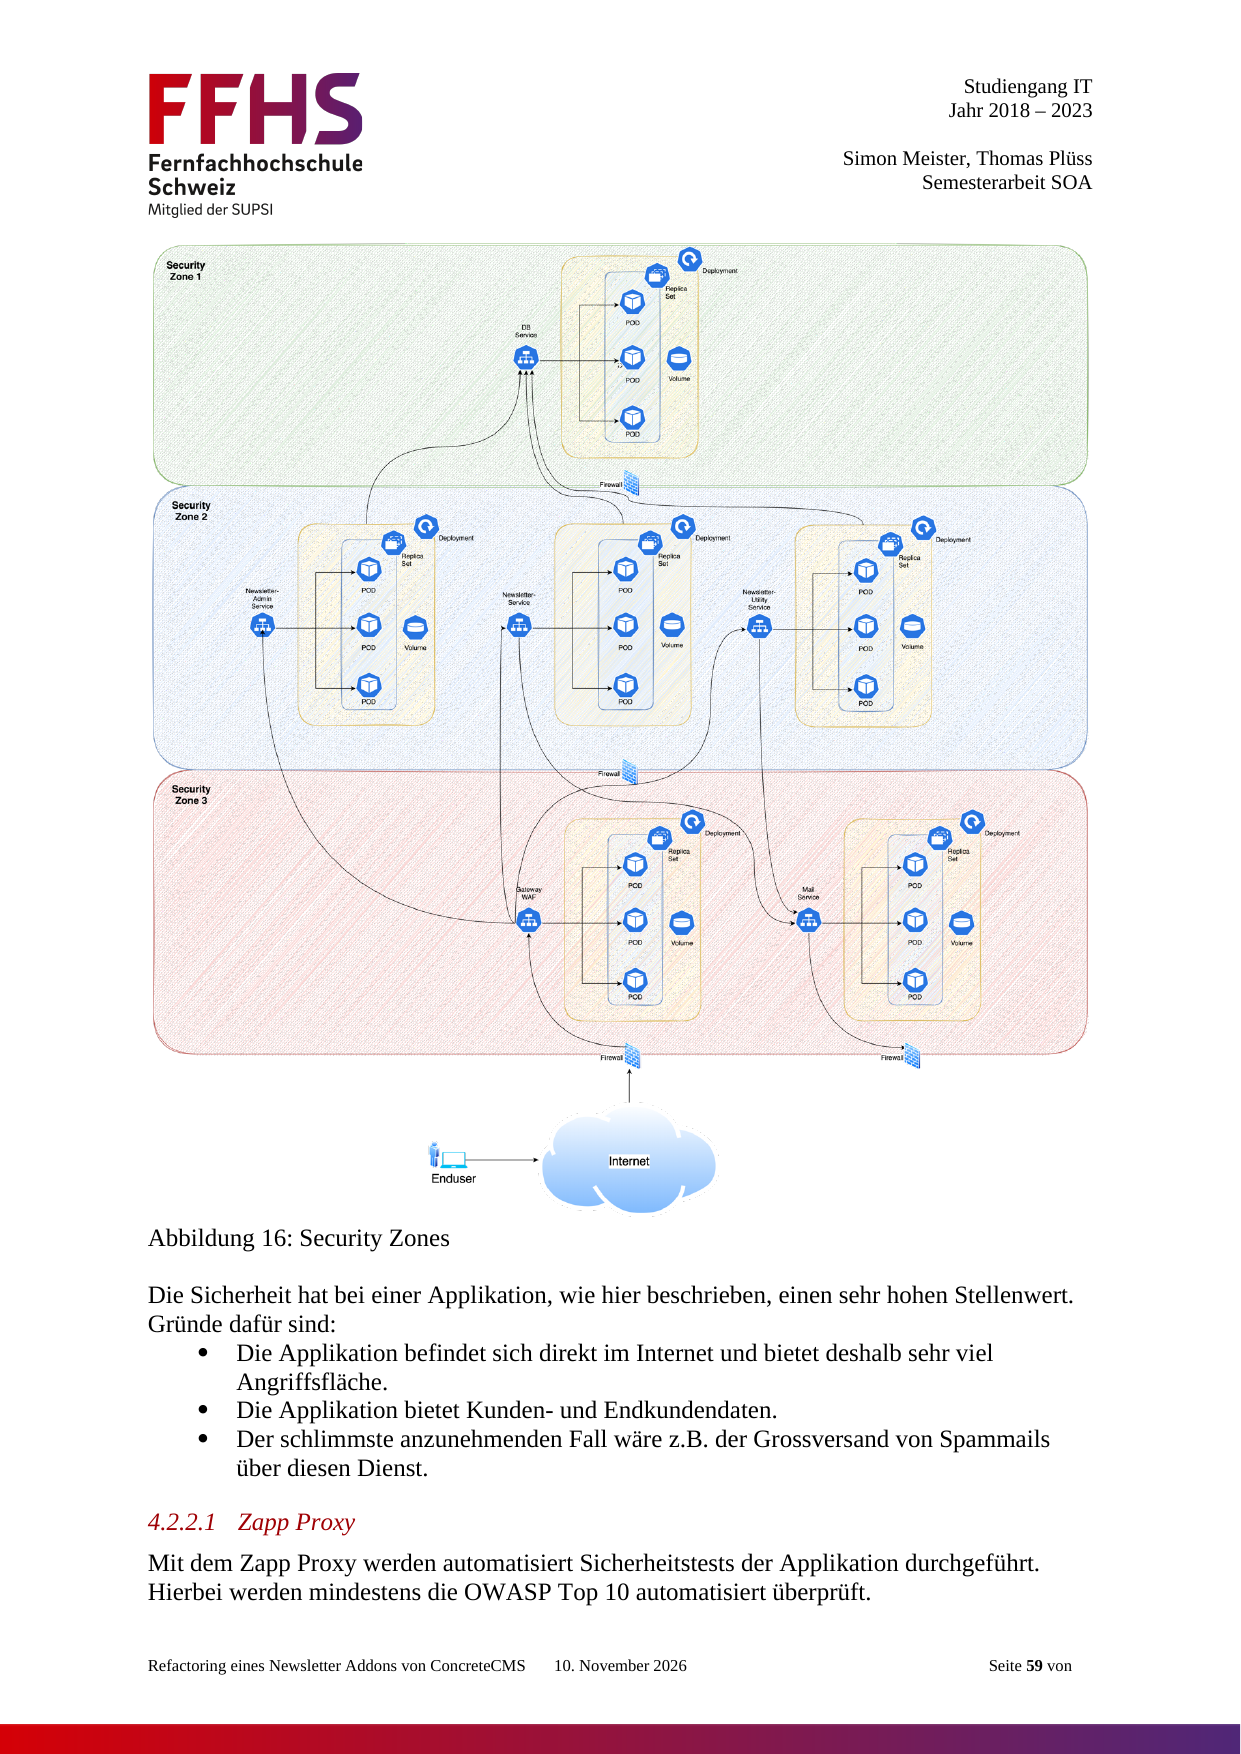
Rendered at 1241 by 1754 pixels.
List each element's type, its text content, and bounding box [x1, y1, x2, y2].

picture [147, 239, 1093, 1223]
picture [0, 1724, 1241, 1754]
picture [148, 73, 363, 218]
text Die Sicherheit hat bei einer Applikation, wie hier beschrieben, einen sehr hohen Stellenwert. Gründe dafür sind: [148, 1281, 1092, 1338]
text Mit dem Zapp Proxy werden automatisiert Sicherheitstests der Applikation durchgeführt. Hierbei werden mindestens die OWASP Top 10 automatisiert überprüft. [148, 1548, 1092, 1606]
subtitle Zapp Proxy [148, 1507, 1092, 1536]
list Die Applikation befindet sich direkt im Internet und bietet deshalb sehr viel Angriffsfläche. [199, 1338, 1092, 1396]
list Der schlimmste anzunehmenden Fall wäre z.B. der Grossversand von Spammails über diesen Dienst. [199, 1424, 1092, 1482]
text Abbildung 16: Security Zones [148, 1223, 1092, 1252]
list Die Applikation bietet Kunden- und Endkundendaten. [199, 1396, 1092, 1424]
